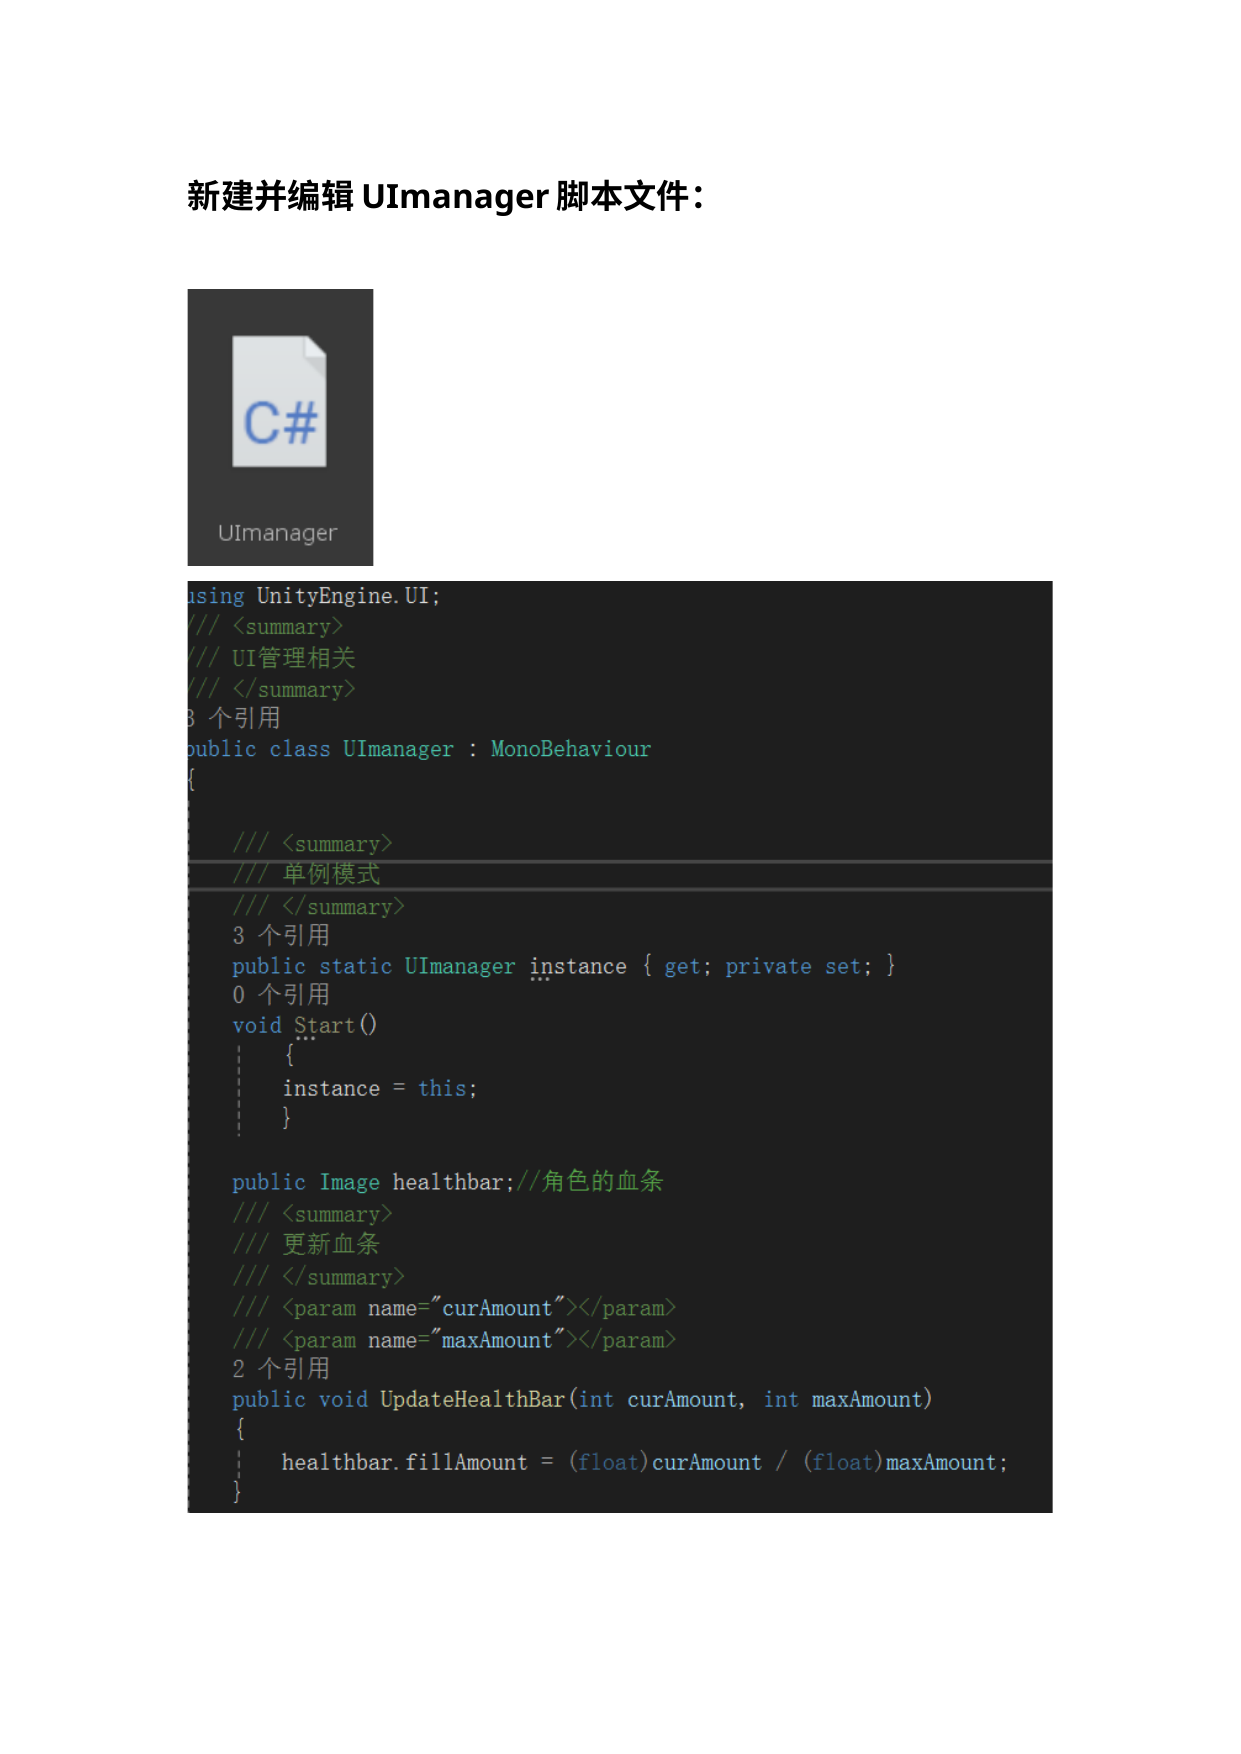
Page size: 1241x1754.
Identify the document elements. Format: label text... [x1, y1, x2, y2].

subtitle 新建并编辑UImanager脚本文件： [187, 162, 1053, 227]
picture [187, 581, 1053, 1513]
picture [187, 289, 374, 566]
